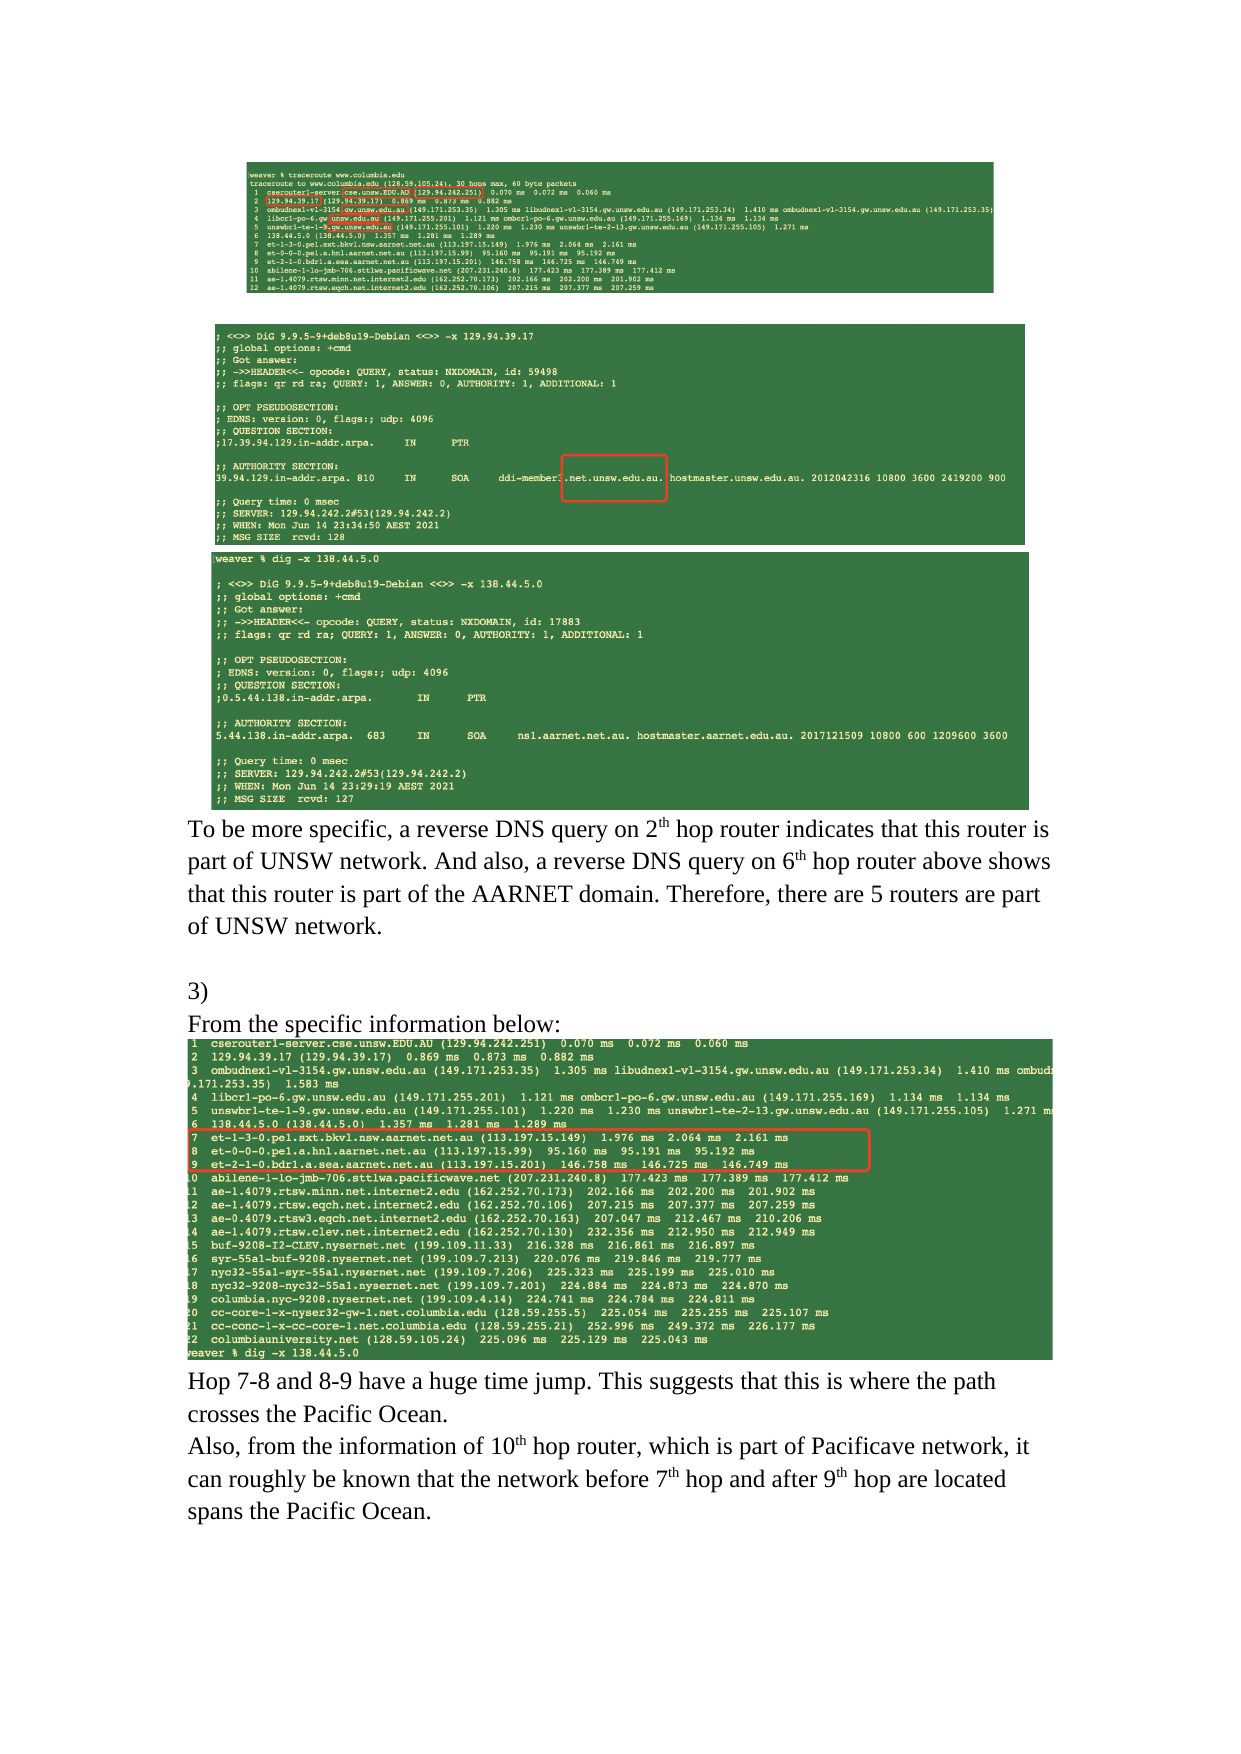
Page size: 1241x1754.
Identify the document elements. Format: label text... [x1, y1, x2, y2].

text From the specific information below: [187, 1007, 1053, 1039]
text Also, from the information of 10th hop router, which is part of Pacificave network, it can roughly be known that the network before 7th hop and after 9th hop are located spans the Pacific Ocean. [187, 1429, 1053, 1527]
text Hop 7-8 and 8-9 have a huge time jump. This suggests that this is where the path crosses the Pacific Ocean. [187, 1364, 1053, 1429]
text To be more specific, a reverse DNS query on 2th hop router indicates that this router is part of UNSW network. And also, a reverse DNS query on 6th hop router above shows that this router is part of the AARNET domain. Therefore, there are 5 routers are part of UNSW network. [187, 812, 1053, 942]
picture [211, 552, 1029, 810]
picture [215, 324, 1025, 545]
picture [187, 1039, 1053, 1360]
picture [246, 162, 994, 293]
